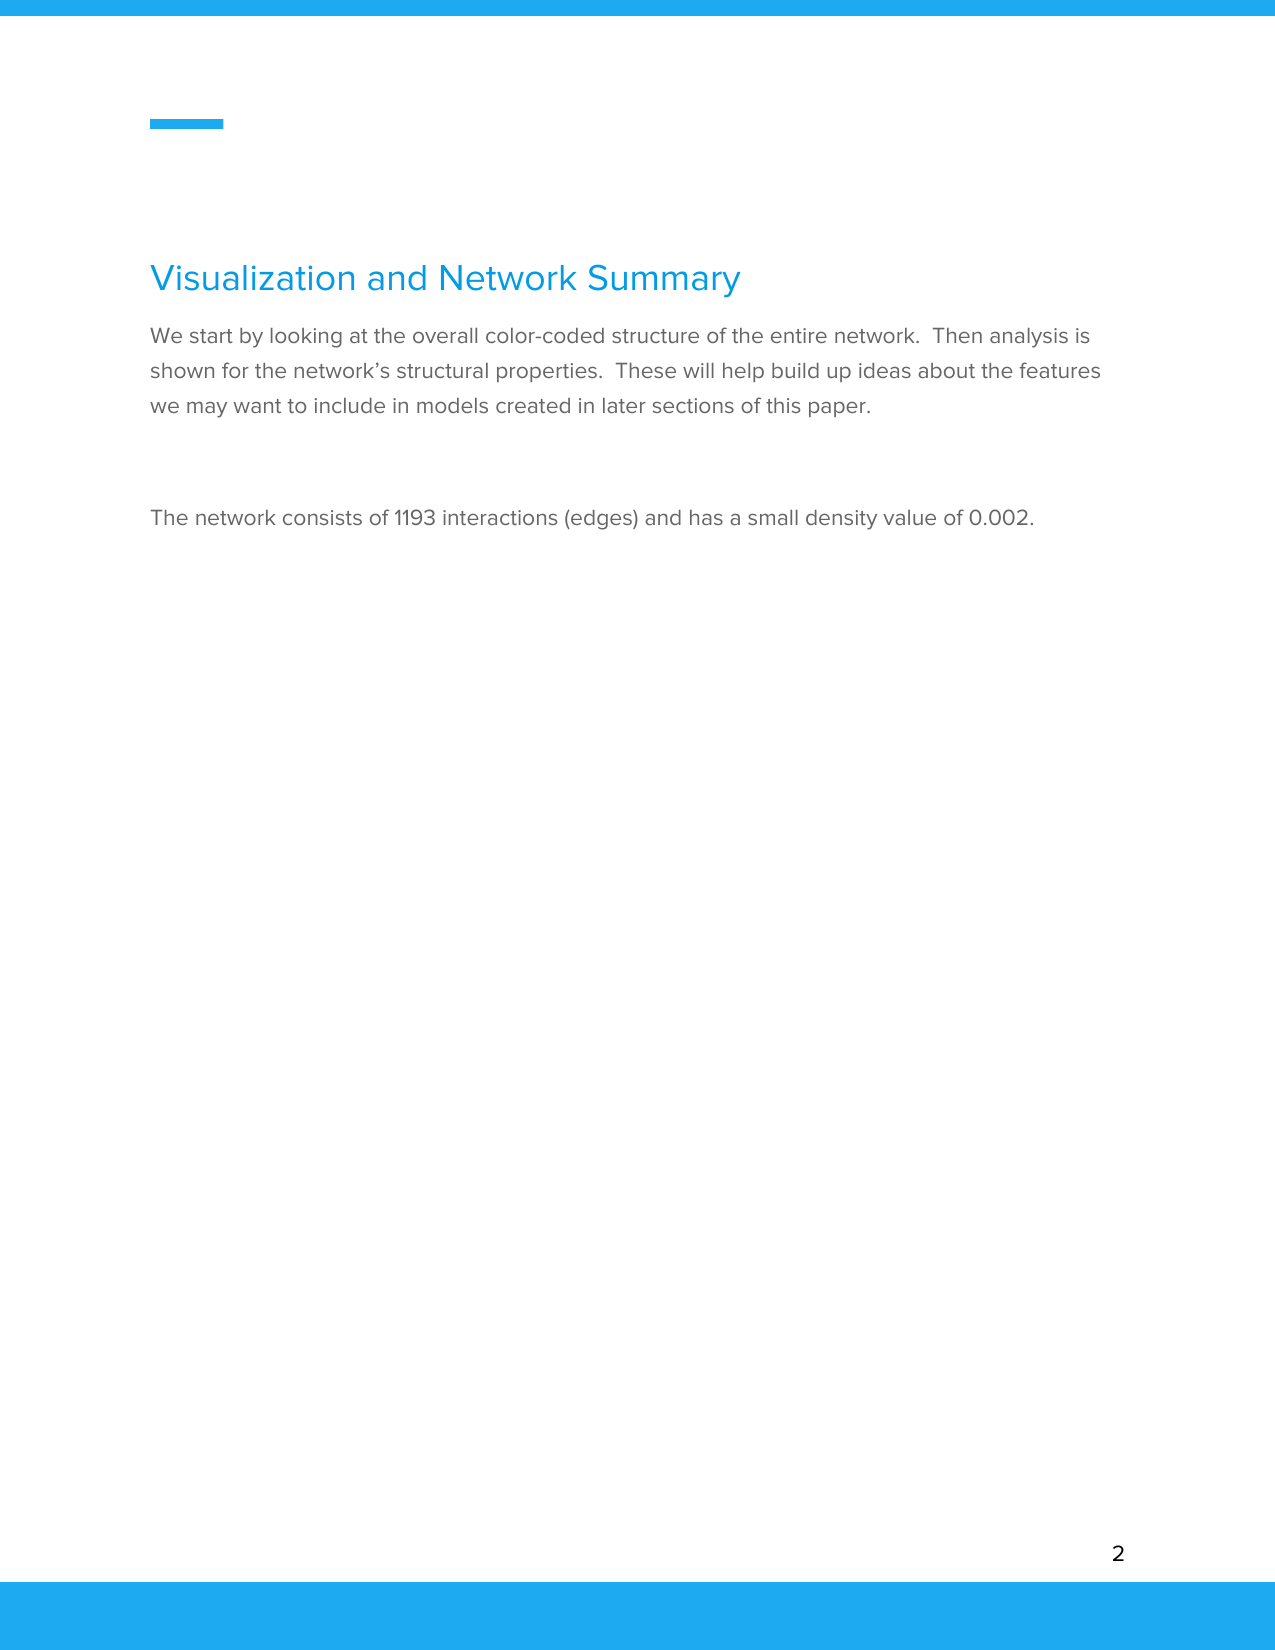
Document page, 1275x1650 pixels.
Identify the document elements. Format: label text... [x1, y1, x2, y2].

text We start by looking at the overall color-coded structure of the entire network. Then analysis is shown for the network’s structural properties. These will help build up ideas about the features we may want to include in models created in later sections of this paper. [150, 323, 1125, 421]
picture [0, 1582, 1275, 1650]
picture [150, 119, 224, 129]
text The network consists of 1193 interactions (edges) and has a small density value of 0.002. [150, 504, 1125, 532]
picture [0, 0, 1275, 16]
subtitle Visualization and Network Summary [150, 256, 1125, 302]
